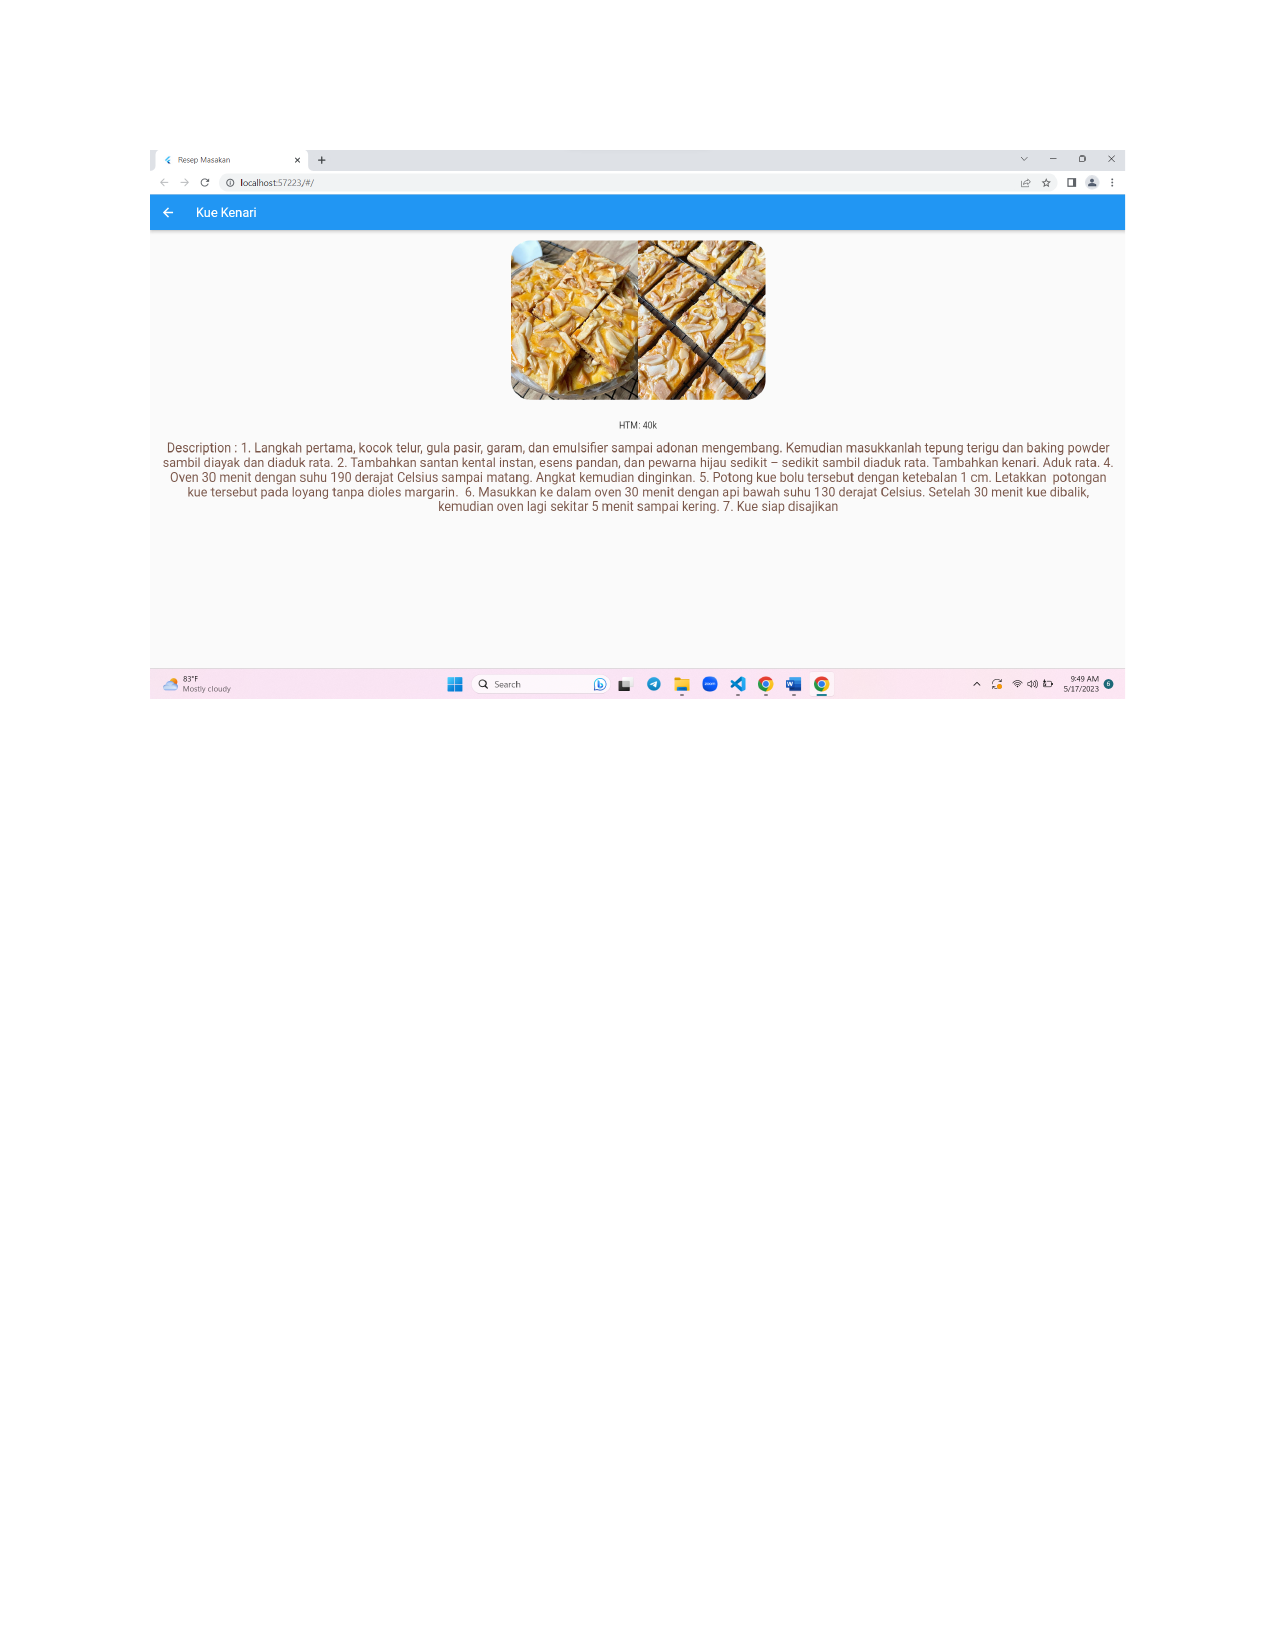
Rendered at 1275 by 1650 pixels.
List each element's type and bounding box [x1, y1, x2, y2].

picture [150, 150, 1125, 699]
